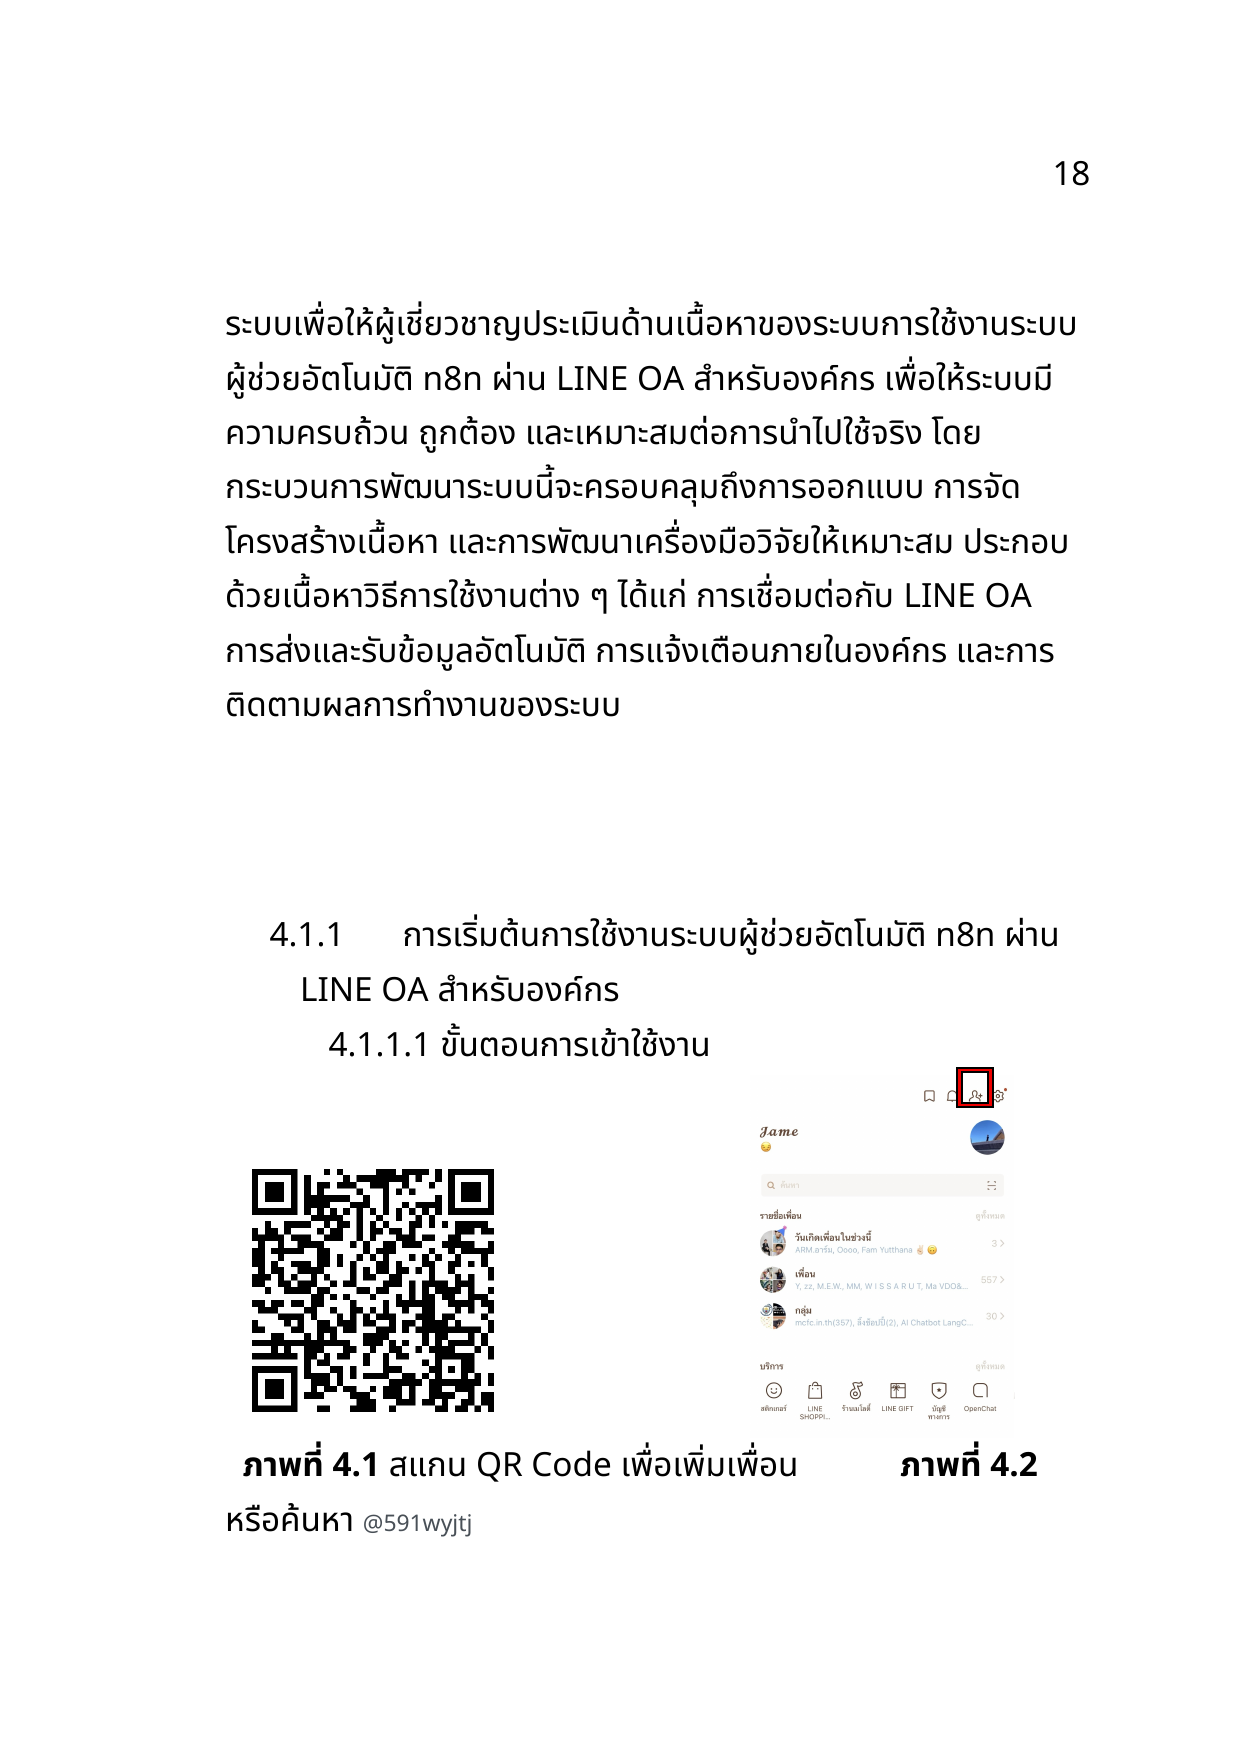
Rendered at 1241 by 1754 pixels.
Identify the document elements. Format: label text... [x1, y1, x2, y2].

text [225, 300, 1090, 731]
text 4.1.1.1 ขั้นตอนการเข้าใช้งาน [225, 1020, 1090, 1071]
text ภาพที่ 4.1 สแกน QR Code เพื่อเพิ่มเพื่อน ภาพที่ 4.2 หรือค้นหา @591wyjtj [225, 1441, 1090, 1546]
picture [750, 1075, 1015, 1438]
list การเริ่มต้นการใช้งานระบบผู้ช่วยอัตโนมัติ n8n ผ่าน LINE OA สำหรับองค์กร [269, 911, 1090, 1016]
picture [225, 1142, 520, 1438]
picture [963, 1075, 987, 1102]
